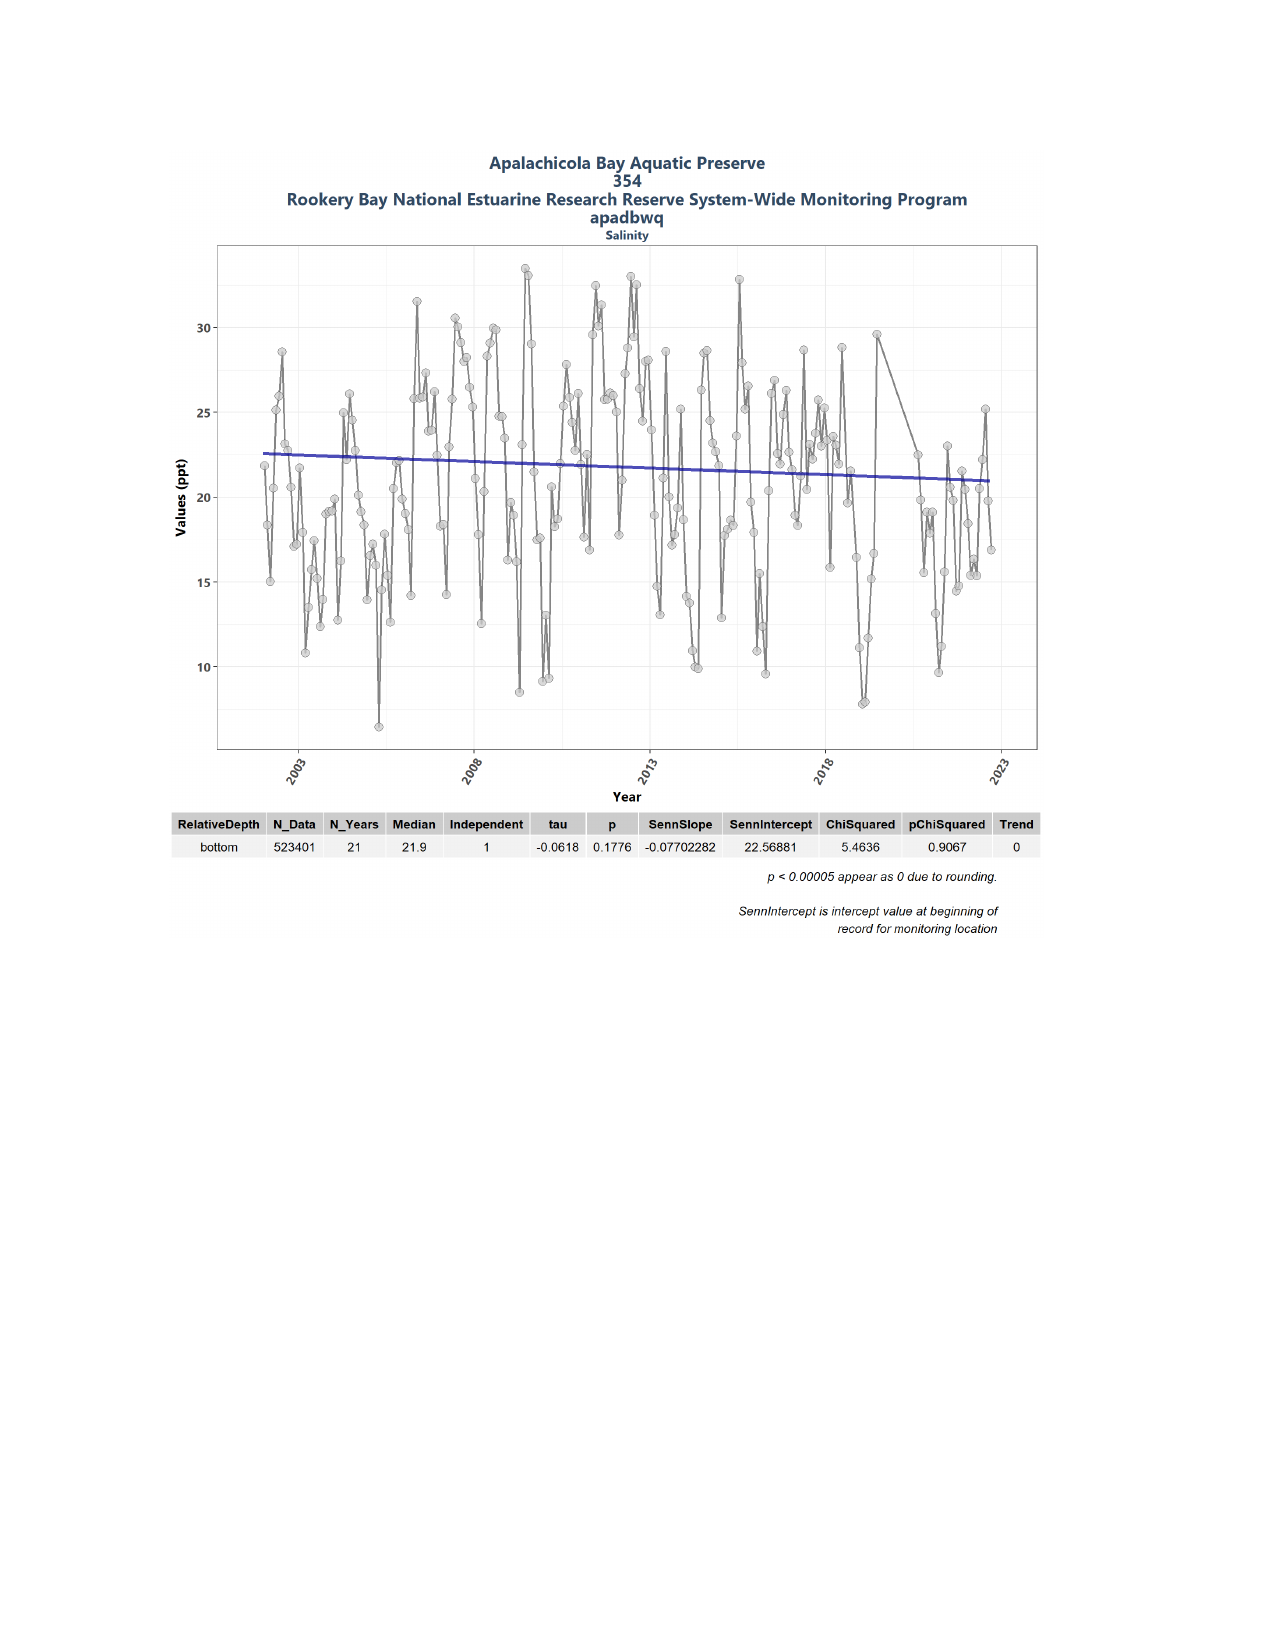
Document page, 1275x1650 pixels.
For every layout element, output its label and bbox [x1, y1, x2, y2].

picture [168, 150, 1044, 938]
